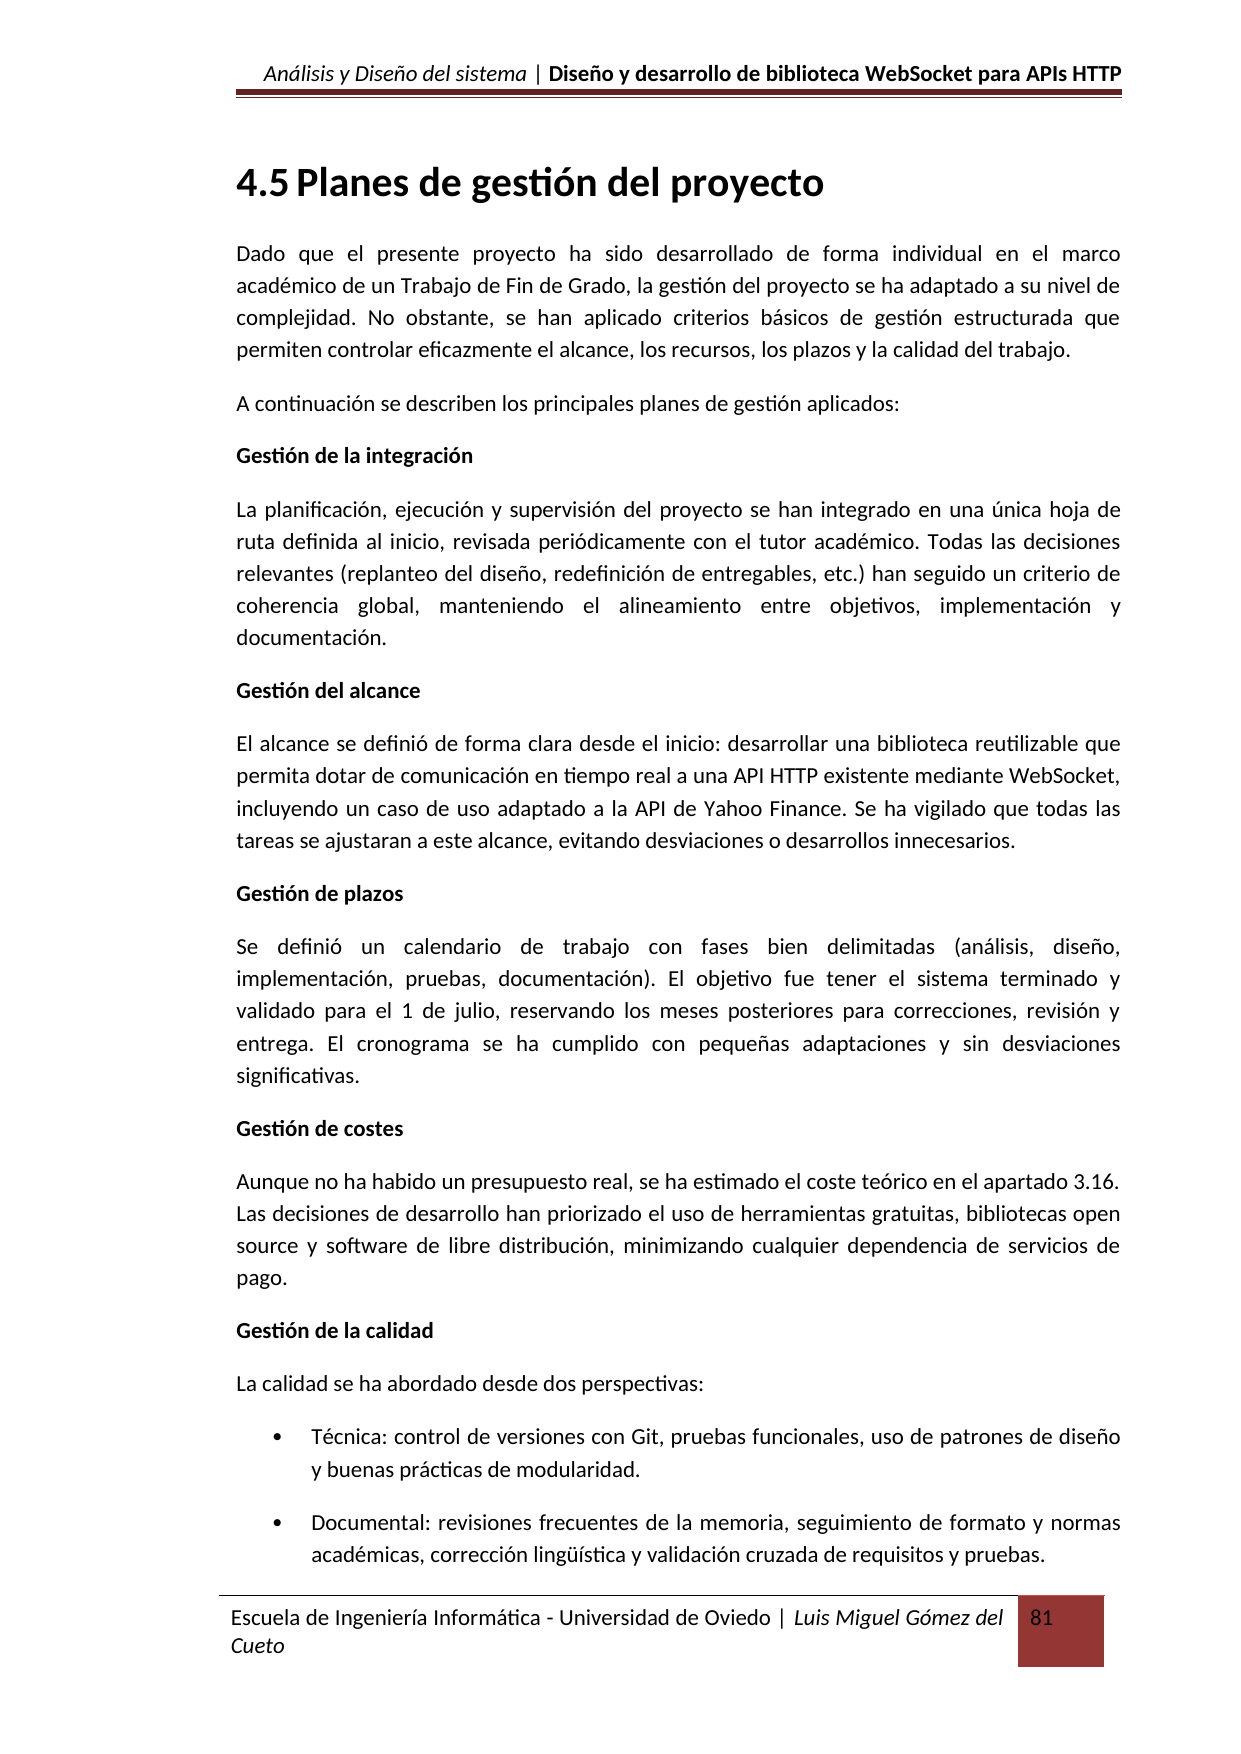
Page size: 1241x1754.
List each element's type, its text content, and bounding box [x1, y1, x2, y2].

text Aunque no ha habido un presupuesto real, se ha estimado el coste teórico en el apartado 3.16. Las decisiones de desarrollo han priorizado el uso de herramientas gratuitas, bibliotecas open source y software de libre distribución, minimizando cualquier dependencia de servicios de pago. [236, 1167, 1122, 1291]
text Gestión de plazos [236, 879, 1122, 907]
text El alcance se definió de forma clara desde el inicio: desarrollar una biblioteca reutilizable que permita dotar de comunicación en tiempo real a una API HTTP existente mediante WebSocket, incluyendo un caso de uso adaptado a la API de Yahoo Finance. Se ha vigilado que todas las tareas se ajustaran a este alcance, evitando desviaciones o desarrollos innecesarios. [236, 729, 1122, 854]
text Se definió un calendario de trabajo con fases bien delimitadas (análisis, diseño, implementación, pruebas, documentación). El objetivo fue tener el sistema terminado y validado para el 1 de julio, reservando los meses posteriores para correcciones, revisión y entrega. El cronograma se ha cumplido con pequeñas adaptaciones y sin desviaciones significativas. [236, 932, 1122, 1089]
text Gestión de la integración [236, 442, 1122, 470]
text La planificación, ejecución y supervisión del proyecto se han integrado en una única hoja de ruta definida al inicio, revisada periódicamente con el tutor académico. Todas las decisiones relevantes (replanteo del diseño, redefinición de entregables, etc.) han seguido un criterio de coherencia global, manteniendo el alineamiento entre objetivos, implementación y documentación. [236, 495, 1122, 651]
text Gestión de la calidad [236, 1316, 1122, 1344]
list Documental: revisiones frecuentes de la memoria, seguimiento de formato y normas académicas, corrección lingüística y validación cruzada de requisitos y pruebas. [274, 1508, 1122, 1568]
text Gestión del alcance [236, 676, 1122, 704]
text La calidad se ha abordado desde dos perspectivas: [236, 1369, 1122, 1397]
list Técnica: control de versiones con Git, pruebas funcionales, uso de patrones de diseño y buenas prácticas de modularidad. [274, 1422, 1122, 1483]
subtitle Planes de gestión del proyecto [236, 156, 1122, 206]
text Dado que el presente proyecto ha sido desarrollado de forma individual en el marco académico de un Trabajo de Fin de Grado, la gestión del proyecto se ha adaptado a su nivel de complejidad. No obstante, se han aplicado criterios básicos de gestión estructurada que permiten controlar eficazmente el alcance, los recursos, los plazos y la calidad del trabajo. [236, 239, 1122, 364]
text A continuación se describen los principales planes de gestión aplicados: [236, 389, 1122, 417]
text Gestión de costes [236, 1114, 1122, 1142]
